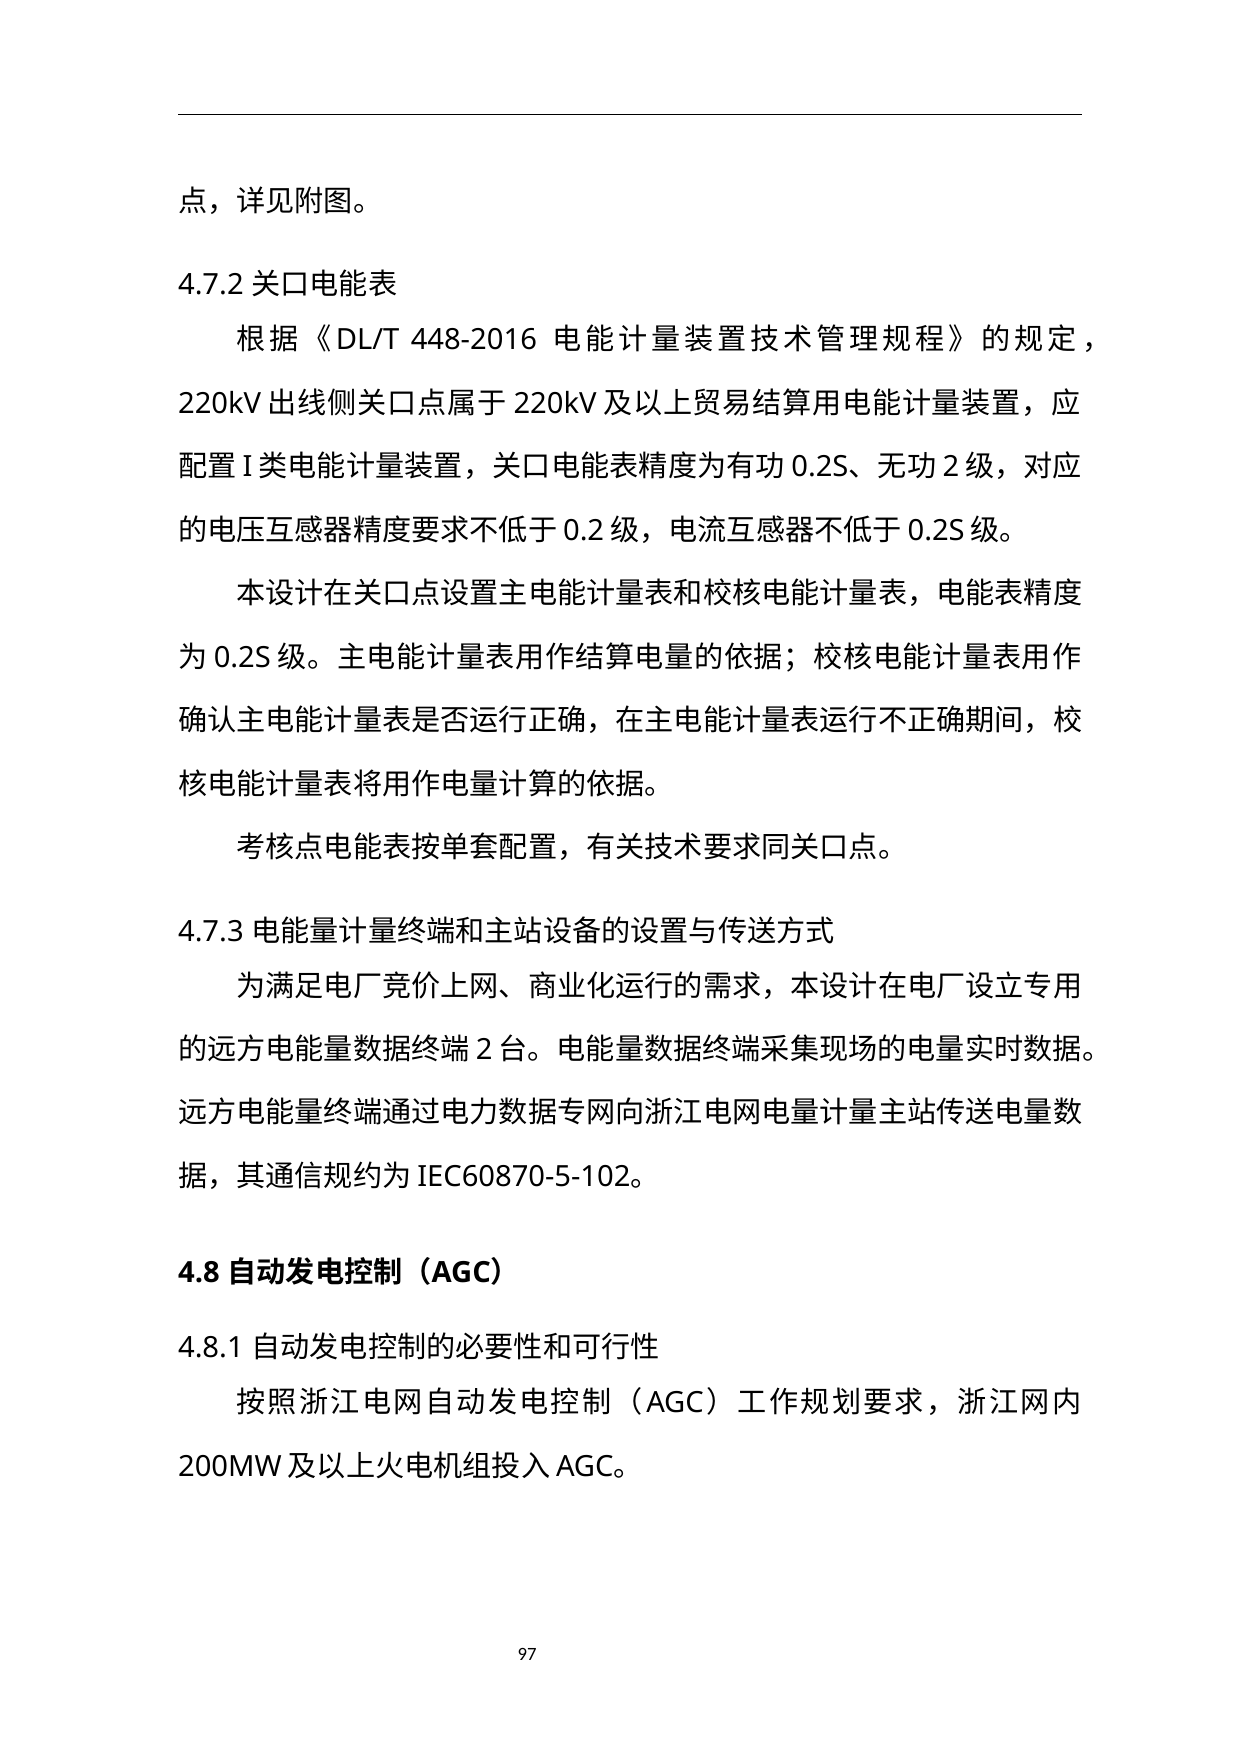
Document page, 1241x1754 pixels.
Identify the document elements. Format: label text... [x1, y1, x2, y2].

subtitle 4.7.2 关口电能表 [178, 253, 1082, 303]
text 考核点电能表按单套配置，有关技术要求同关口点。 [178, 824, 1082, 866]
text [178, 177, 1082, 219]
subtitle 4.7.3 电能量计量终端和主站设备的设置与传送方式 [178, 899, 1082, 949]
text 按照浙江电网自动发电控制（AGC）工作规划要求，浙江网内200MW及以上火电机组投入AGC。 [178, 1378, 1082, 1484]
text 本设计在关口点设置主电能计量表和校核电能计量表，电能表精度为0.2S级。主电能计量表用作结算电量的依据；校核电能计量表用作确认主电能计量表是否运行正确，在主电能计量表运行不正确期间，校核电能计量表将用作电量计算的依据。 [178, 570, 1082, 802]
subtitle 4.8.1 自动发电控制的必要性和可行性 [178, 1316, 1082, 1366]
subtitle 4.8 自动发电控制（AGC） [178, 1241, 1082, 1291]
text 根据《DL/T 448-2016 电能计量装置技术管理规程》的规定，220kV出线侧关口点属于220kV及以上贸易结算用电能计量装置，应配置I类电能计量装置，关口电能表精度为有功0.2S、无功2级，对应的电压互感器精度要求不低于0.2级，电流互感器不低于0.2S级。 [178, 316, 1082, 549]
text 为满足电厂竞价上网、商业化运行的需求，本设计在电厂设立专用的远方电能量数据终端2台。电能量数据终端采集现场的电量实时数据。远方电能量终端通过电力数据专网向浙江电网电量计量主站传送电量数据，其通信规约为IEC60870-5-102。 [178, 962, 1082, 1195]
